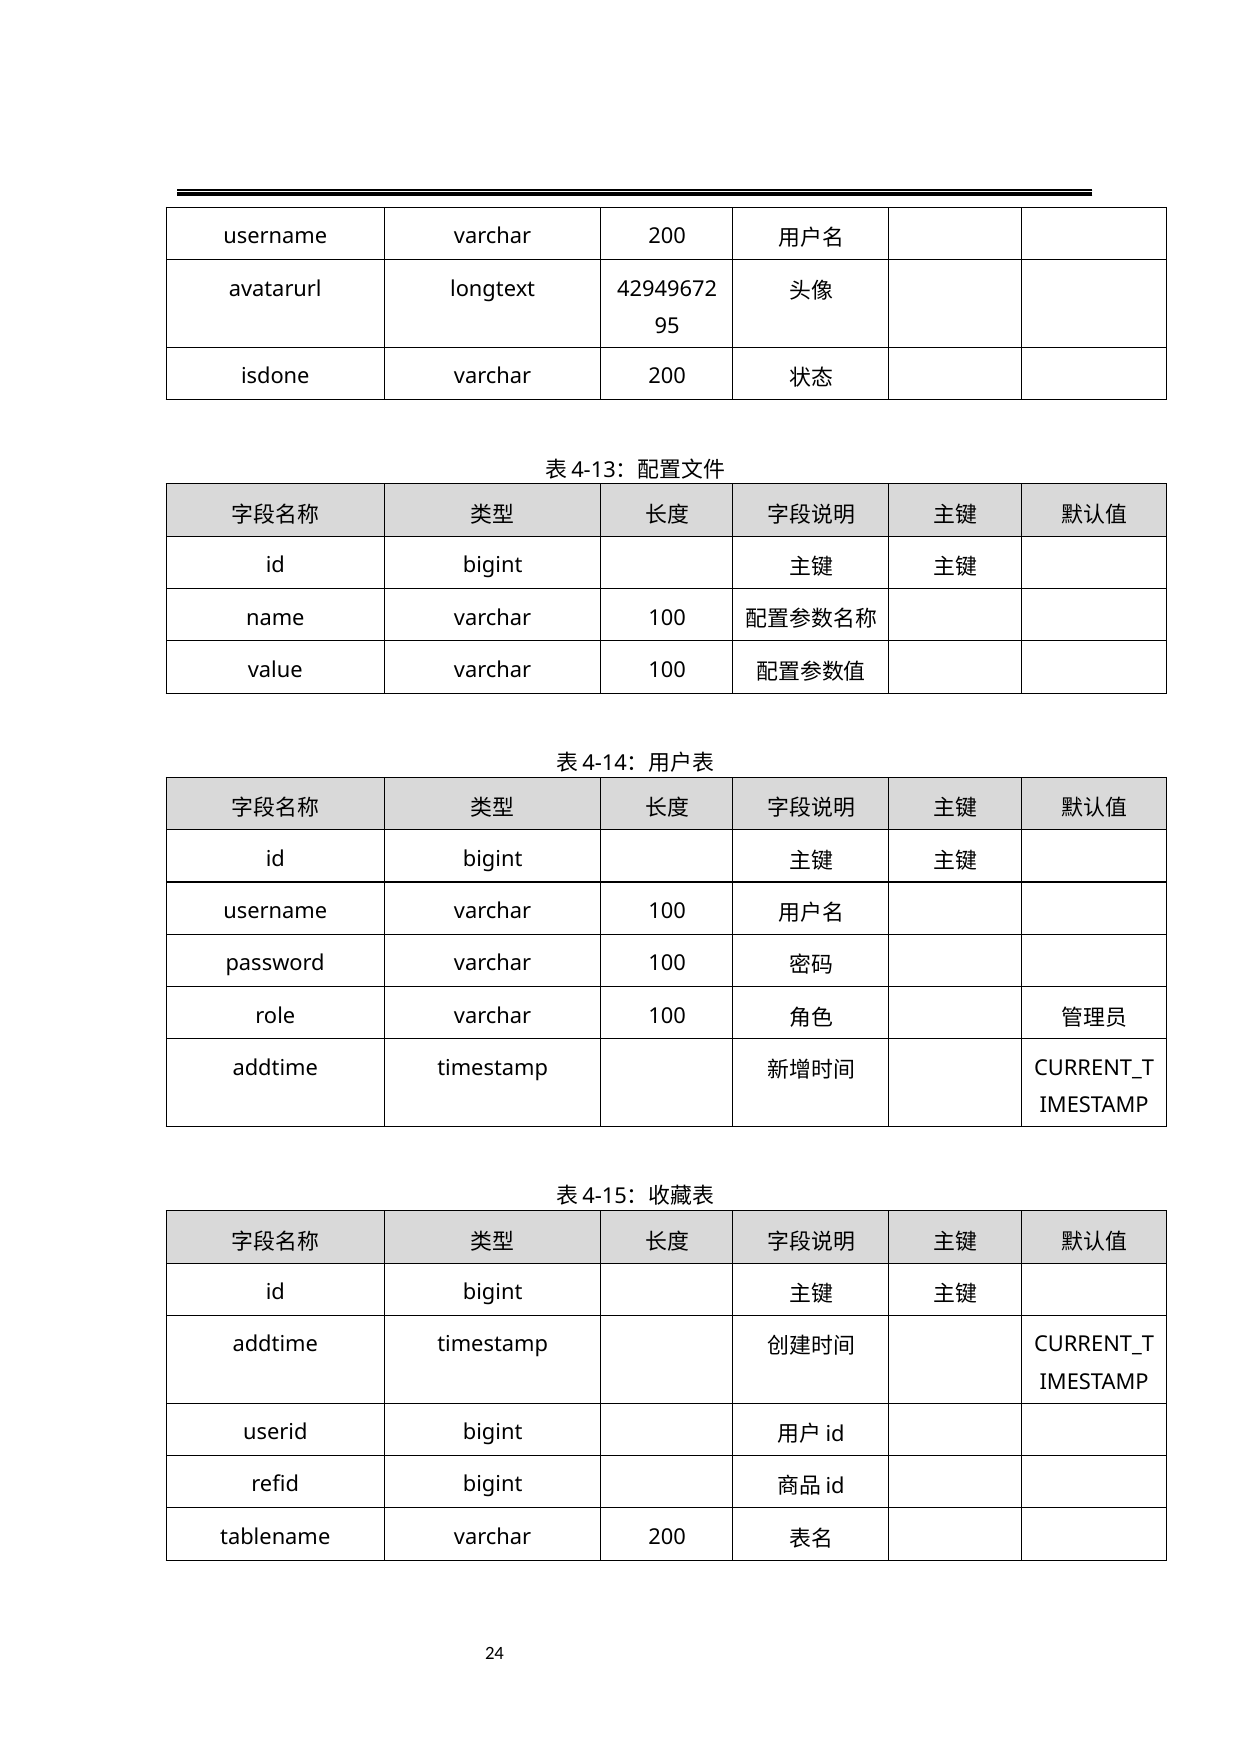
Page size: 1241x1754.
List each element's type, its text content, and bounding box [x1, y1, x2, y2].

table_cell id [167, 830, 384, 881]
table_cell [889, 1508, 1021, 1559]
table_cell [889, 1039, 1021, 1126]
table_cell name [167, 589, 384, 640]
table_cell [1022, 1456, 1166, 1507]
table_cell [1022, 1404, 1166, 1455]
table_header 字段名称 [167, 1211, 384, 1263]
table_header 主键 [889, 778, 1021, 829]
table_cell [1022, 1264, 1166, 1315]
table_cell 管理员 [1022, 987, 1166, 1038]
table_cell 100 [601, 589, 732, 640]
table_cell value [167, 641, 384, 692]
table_cell varchar [385, 935, 600, 986]
table_cell username [167, 208, 384, 259]
table_header 类型 [385, 1211, 600, 1263]
table_cell varchar [385, 987, 600, 1038]
table_cell 新增时间 [733, 1039, 888, 1126]
text 表4-15：收藏表 [177, 1169, 1092, 1210]
table_header 主键 [889, 1211, 1021, 1263]
table_cell CURRENT_TIMESTAMP [1022, 1039, 1166, 1126]
table_cell 主键 [889, 1264, 1021, 1315]
table_cell bigint [385, 1264, 600, 1315]
table_cell bigint [385, 830, 600, 881]
table_cell [601, 1456, 732, 1507]
table_cell varchar [385, 348, 600, 399]
table_header 默认值 [1022, 778, 1166, 829]
table_cell [601, 1264, 732, 1315]
table_header 类型 [385, 484, 600, 536]
table_cell [1022, 830, 1166, 881]
table_header 类型 [385, 778, 600, 829]
table_cell username [167, 883, 384, 934]
table_cell 商品id [733, 1456, 888, 1507]
table_cell [601, 537, 732, 588]
table_header 长度 [601, 484, 732, 536]
table_header 字段说明 [733, 1211, 888, 1263]
table_header 长度 [601, 778, 732, 829]
table_cell [889, 987, 1021, 1038]
table_header 长度 [601, 1211, 732, 1263]
table_cell varchar [385, 1508, 600, 1559]
table_cell 密码 [733, 935, 888, 986]
table_cell 用户id [733, 1404, 888, 1455]
table_header 默认值 [1022, 1211, 1166, 1263]
table_cell 主键 [889, 537, 1021, 588]
table_cell bigint [385, 1404, 600, 1455]
table_cell isdone [167, 348, 384, 399]
table_cell addtime [167, 1039, 384, 1126]
table_header 字段名称 [167, 778, 384, 829]
table_cell [601, 830, 732, 881]
table_cell [601, 1404, 732, 1455]
table_cell 用户名 [733, 883, 888, 934]
table_cell 主键 [733, 830, 888, 881]
table_cell 配置参数值 [733, 641, 888, 692]
table_cell varchar [385, 208, 600, 259]
table_cell 状态 [733, 348, 888, 399]
text 表4-14：用户表 [177, 735, 1092, 777]
table_header 字段说明 [733, 484, 888, 536]
table_cell [889, 883, 1021, 934]
table_cell 4294967295 [601, 260, 732, 347]
table_cell id [167, 537, 384, 588]
table_cell 200 [601, 348, 732, 399]
table_cell avatarurl [167, 260, 384, 347]
table_cell 头像 [733, 260, 888, 347]
table_cell 表名 [733, 1508, 888, 1559]
table_cell [1022, 935, 1166, 986]
table_cell bigint [385, 537, 600, 588]
table_cell [601, 1316, 732, 1402]
table_cell addtime [167, 1316, 384, 1402]
table_cell [889, 260, 1021, 347]
table_cell longtext [385, 260, 600, 347]
table_cell varchar [385, 589, 600, 640]
table_cell [889, 1404, 1021, 1455]
table_cell 100 [601, 987, 732, 1038]
table_cell 200 [601, 208, 732, 259]
table_cell [889, 935, 1021, 986]
table_cell tablename [167, 1508, 384, 1559]
table_header 字段说明 [733, 778, 888, 829]
table_cell timestamp [385, 1039, 600, 1126]
table_cell [601, 1039, 732, 1126]
table_cell 角色 [733, 987, 888, 1038]
table_cell 200 [601, 1508, 732, 1559]
table_cell id [167, 1264, 384, 1315]
table_cell [1022, 208, 1166, 259]
table_cell 100 [601, 641, 732, 692]
table_cell password [167, 935, 384, 986]
table_cell userid [167, 1404, 384, 1455]
table_cell 主键 [733, 537, 888, 588]
table_cell [1022, 348, 1166, 399]
table_cell bigint [385, 1456, 600, 1507]
table_header 默认值 [1022, 484, 1166, 536]
table_cell 100 [601, 935, 732, 986]
table_cell [889, 1456, 1021, 1507]
table_cell [1022, 641, 1166, 692]
table_cell [889, 1316, 1021, 1402]
table_cell role [167, 987, 384, 1038]
table_cell refid [167, 1456, 384, 1507]
table_cell [889, 641, 1021, 692]
table_cell 主键 [733, 1264, 888, 1315]
table_cell [889, 208, 1021, 259]
table_cell 创建时间 [733, 1316, 888, 1402]
table_header 字段名称 [167, 484, 384, 536]
table_cell [889, 348, 1021, 399]
table_cell CURRENT_TIMESTAMP [1022, 1316, 1166, 1402]
table_cell varchar [385, 883, 600, 934]
table_cell varchar [385, 641, 600, 692]
table_cell 100 [601, 883, 732, 934]
table_cell [1022, 260, 1166, 347]
table_cell [1022, 589, 1166, 640]
table_cell 用户名 [733, 208, 888, 259]
table_cell [1022, 537, 1166, 588]
text 表4-13：配置文件 [177, 442, 1092, 483]
table_cell [1022, 1508, 1166, 1559]
table_header 主键 [889, 484, 1021, 536]
table_cell [1022, 883, 1166, 934]
table_cell 主键 [889, 830, 1021, 881]
table_cell 配置参数名称 [733, 589, 888, 640]
table_cell timestamp [385, 1316, 600, 1402]
table_cell [889, 589, 1021, 640]
